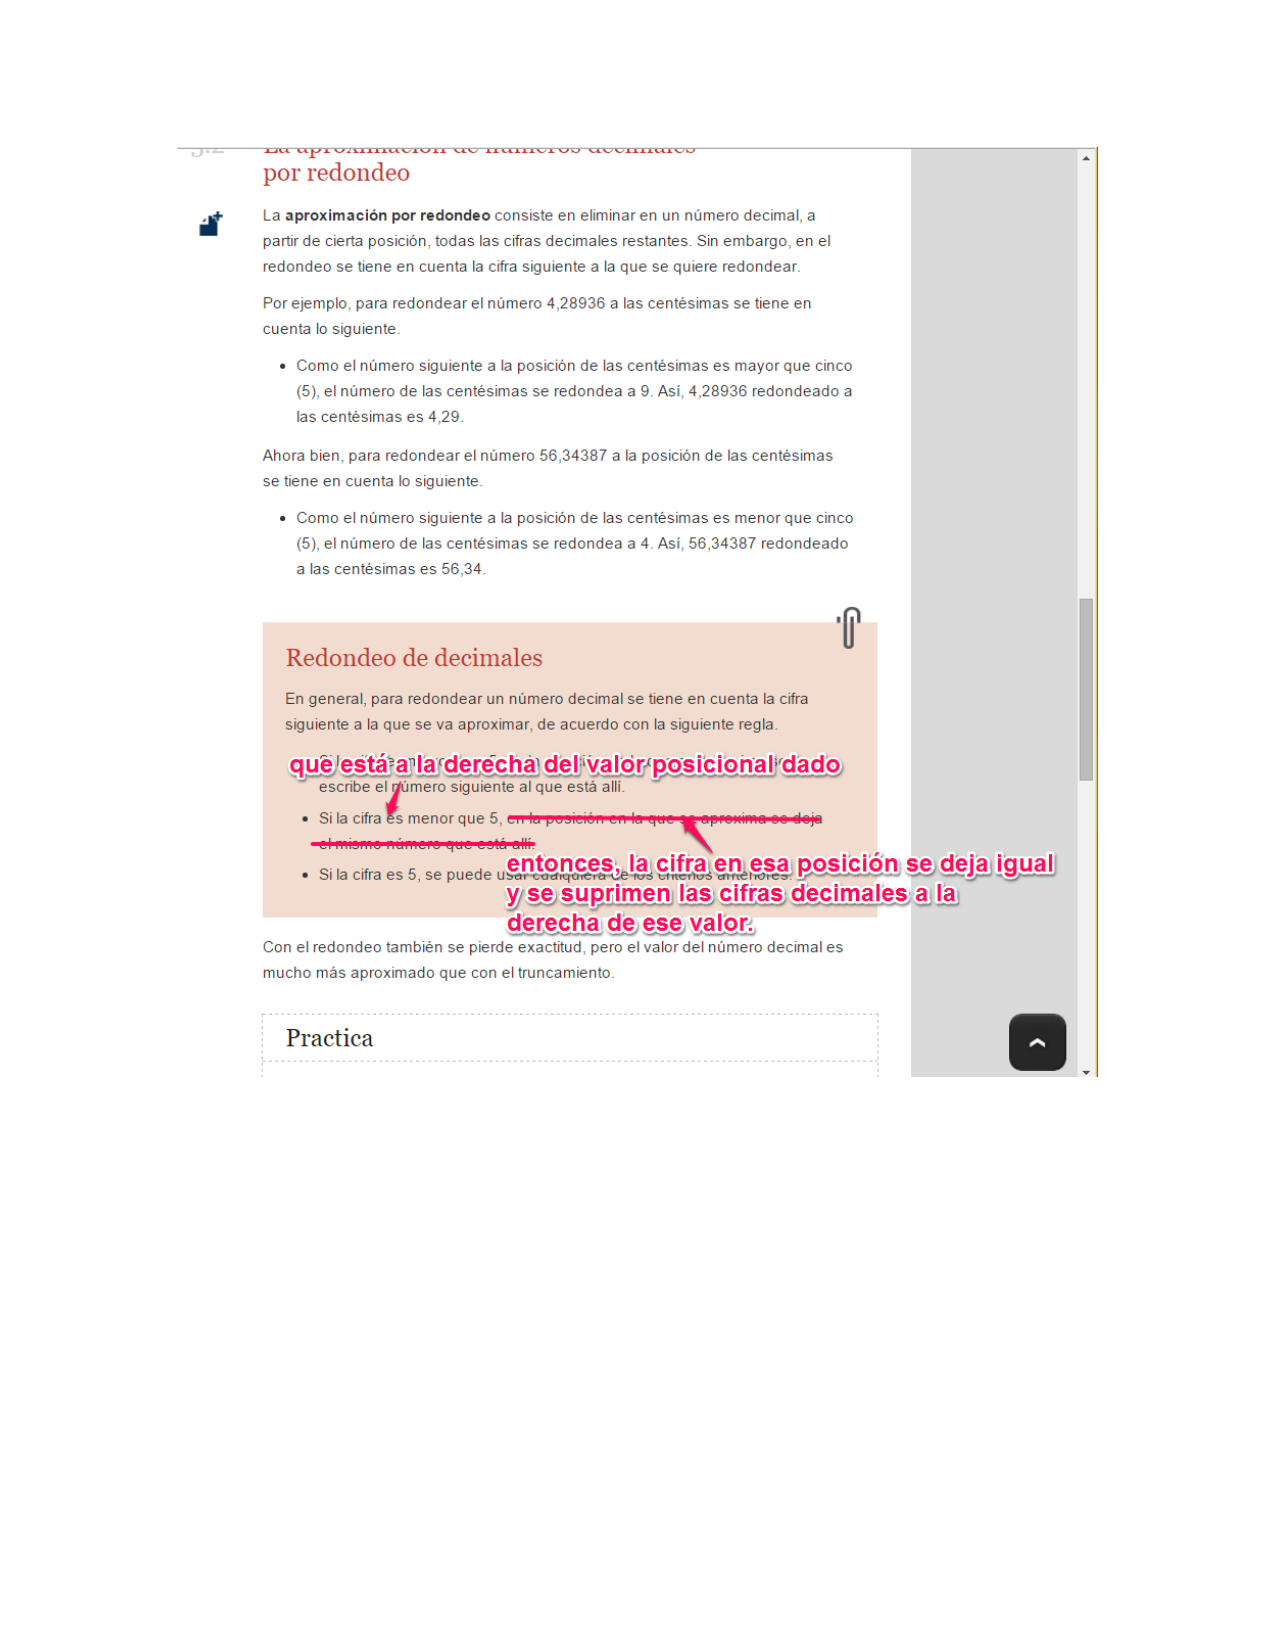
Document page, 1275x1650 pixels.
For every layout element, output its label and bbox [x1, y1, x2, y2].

picture [177, 147, 1098, 1077]
